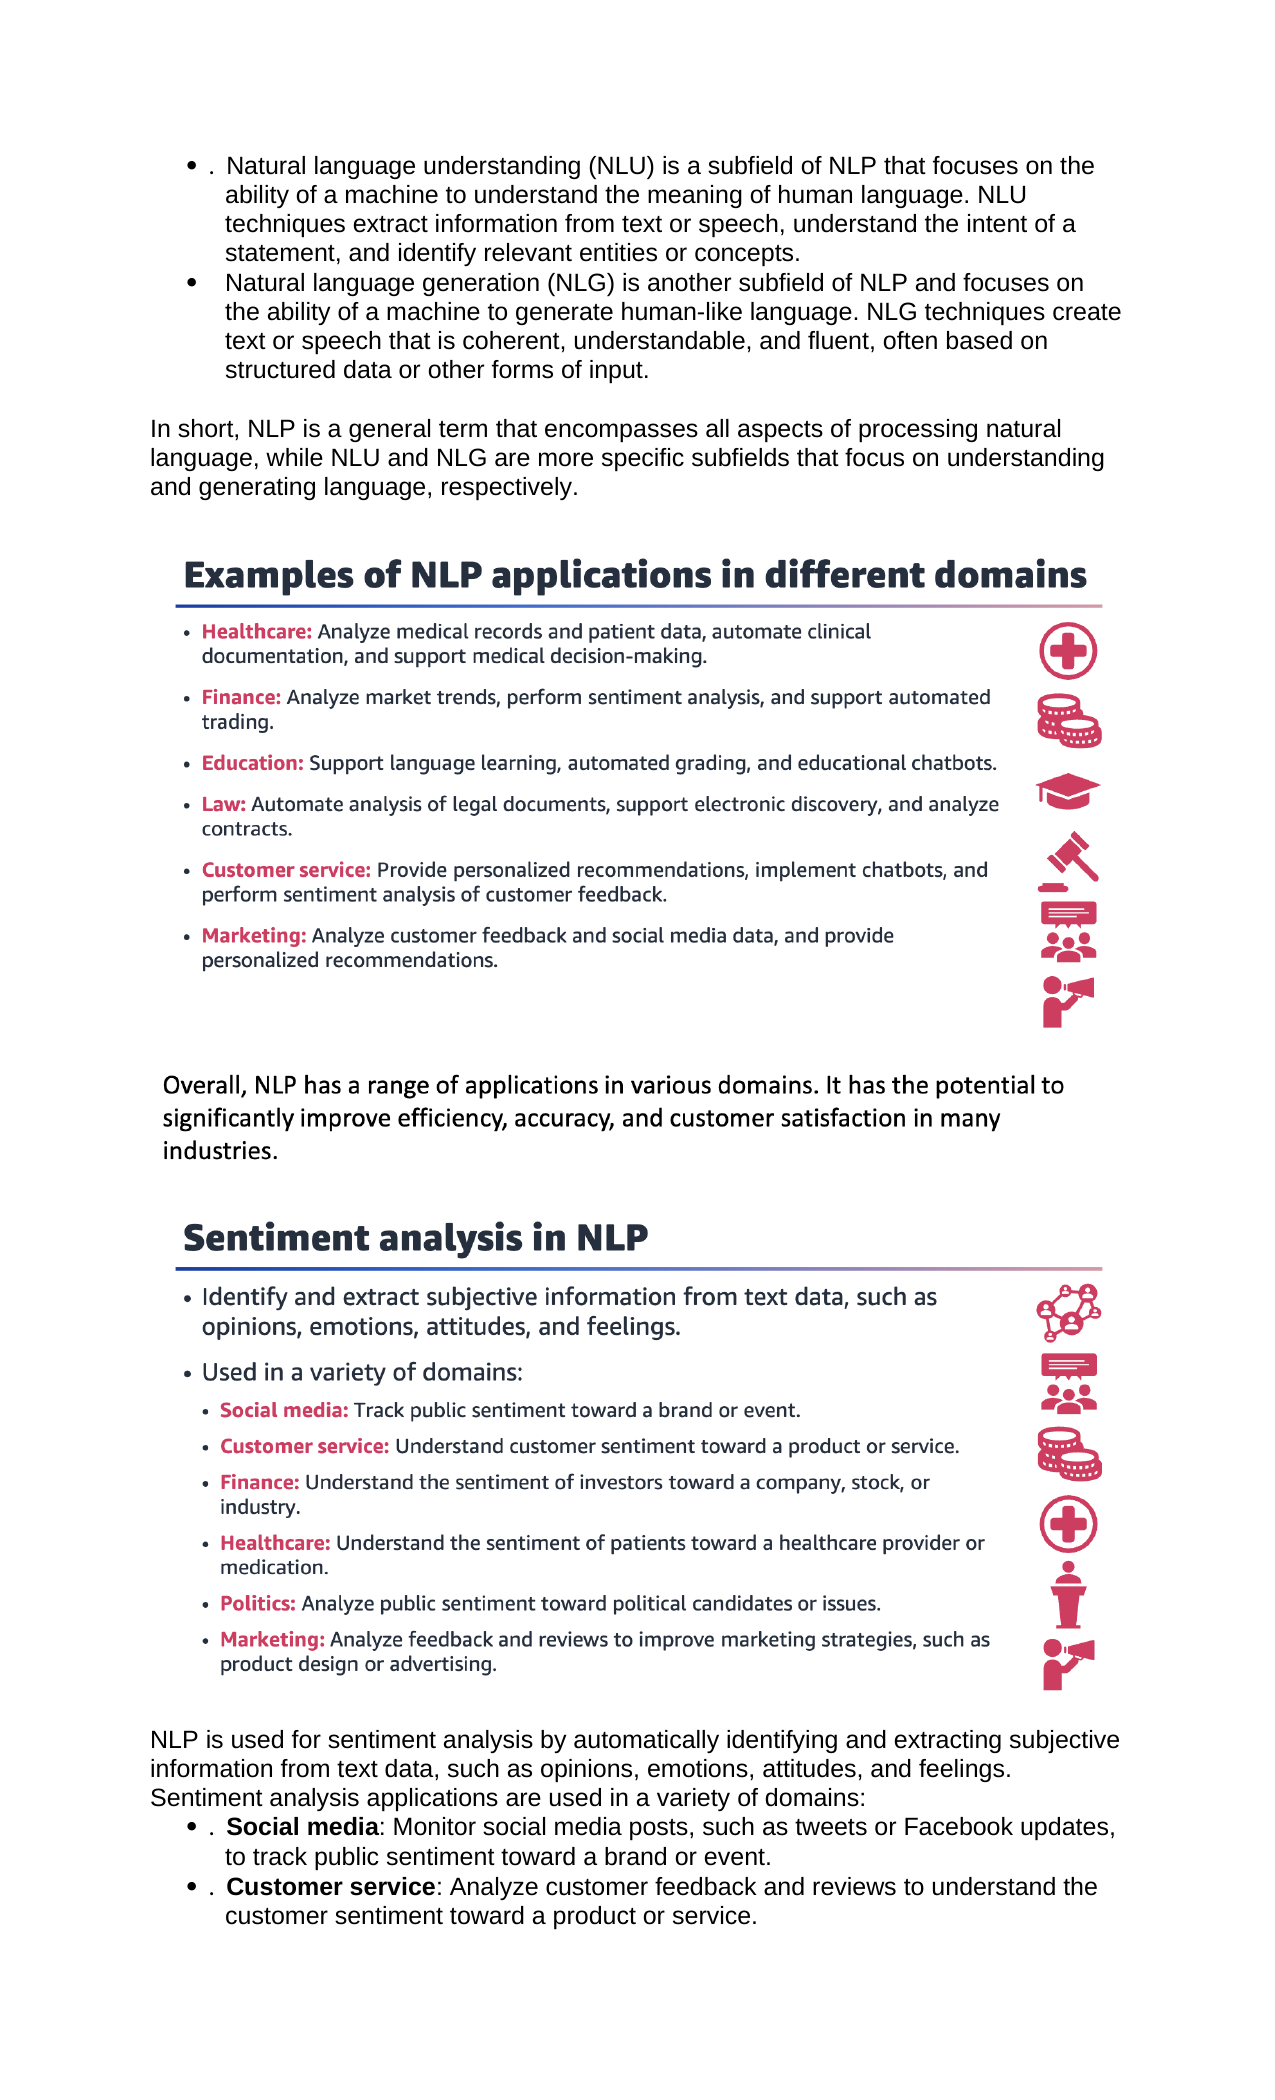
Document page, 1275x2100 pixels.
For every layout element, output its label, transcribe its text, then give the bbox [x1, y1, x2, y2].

picture [150, 1205, 1125, 1697]
text In short, NLP is a general term that encompasses all aspects of processing natural language, while NLU and NLG are more specific subfields that focus on understanding and generating language, respectively. [150, 414, 1125, 500]
list ﻿﻿. Customer service: Analyze customer feedback and reviews to understand the customer sentiment toward a product or service. [187, 1871, 1125, 1930]
list ﻿﻿. Natural language understanding (NLU) is a subfield of NLP that focuses on the ability of a machine to understand the meaning of human language. NLU techniques extract information from text or speech, understand the intent of a statement, and identify relevant entities or concepts. [187, 150, 1125, 267]
list ﻿﻿. Social media: Monitor social media posts, such as tweets or Facebook updates, to track public sentiment toward a brand or event. [187, 1811, 1125, 1871]
text NLP is used for sentiment analysis by automatically identifying and extracting subjective information from text data, such as opinions, emotions, attitudes, and feelings. [150, 1725, 1125, 1783]
picture [150, 529, 1125, 1037]
list ﻿﻿Natural language generation (NLG) is another subfield of NLP and focuses on the ability of a machine to generate human-like language. NLG techniques create text or speech that is coherent, understandable, and fluent, often based on structured data or other forms of input. [187, 267, 1125, 383]
text Sentiment analysis applications are used in a variety of domains: [150, 1783, 1125, 1811]
picture [150, 1065, 1125, 1177]
